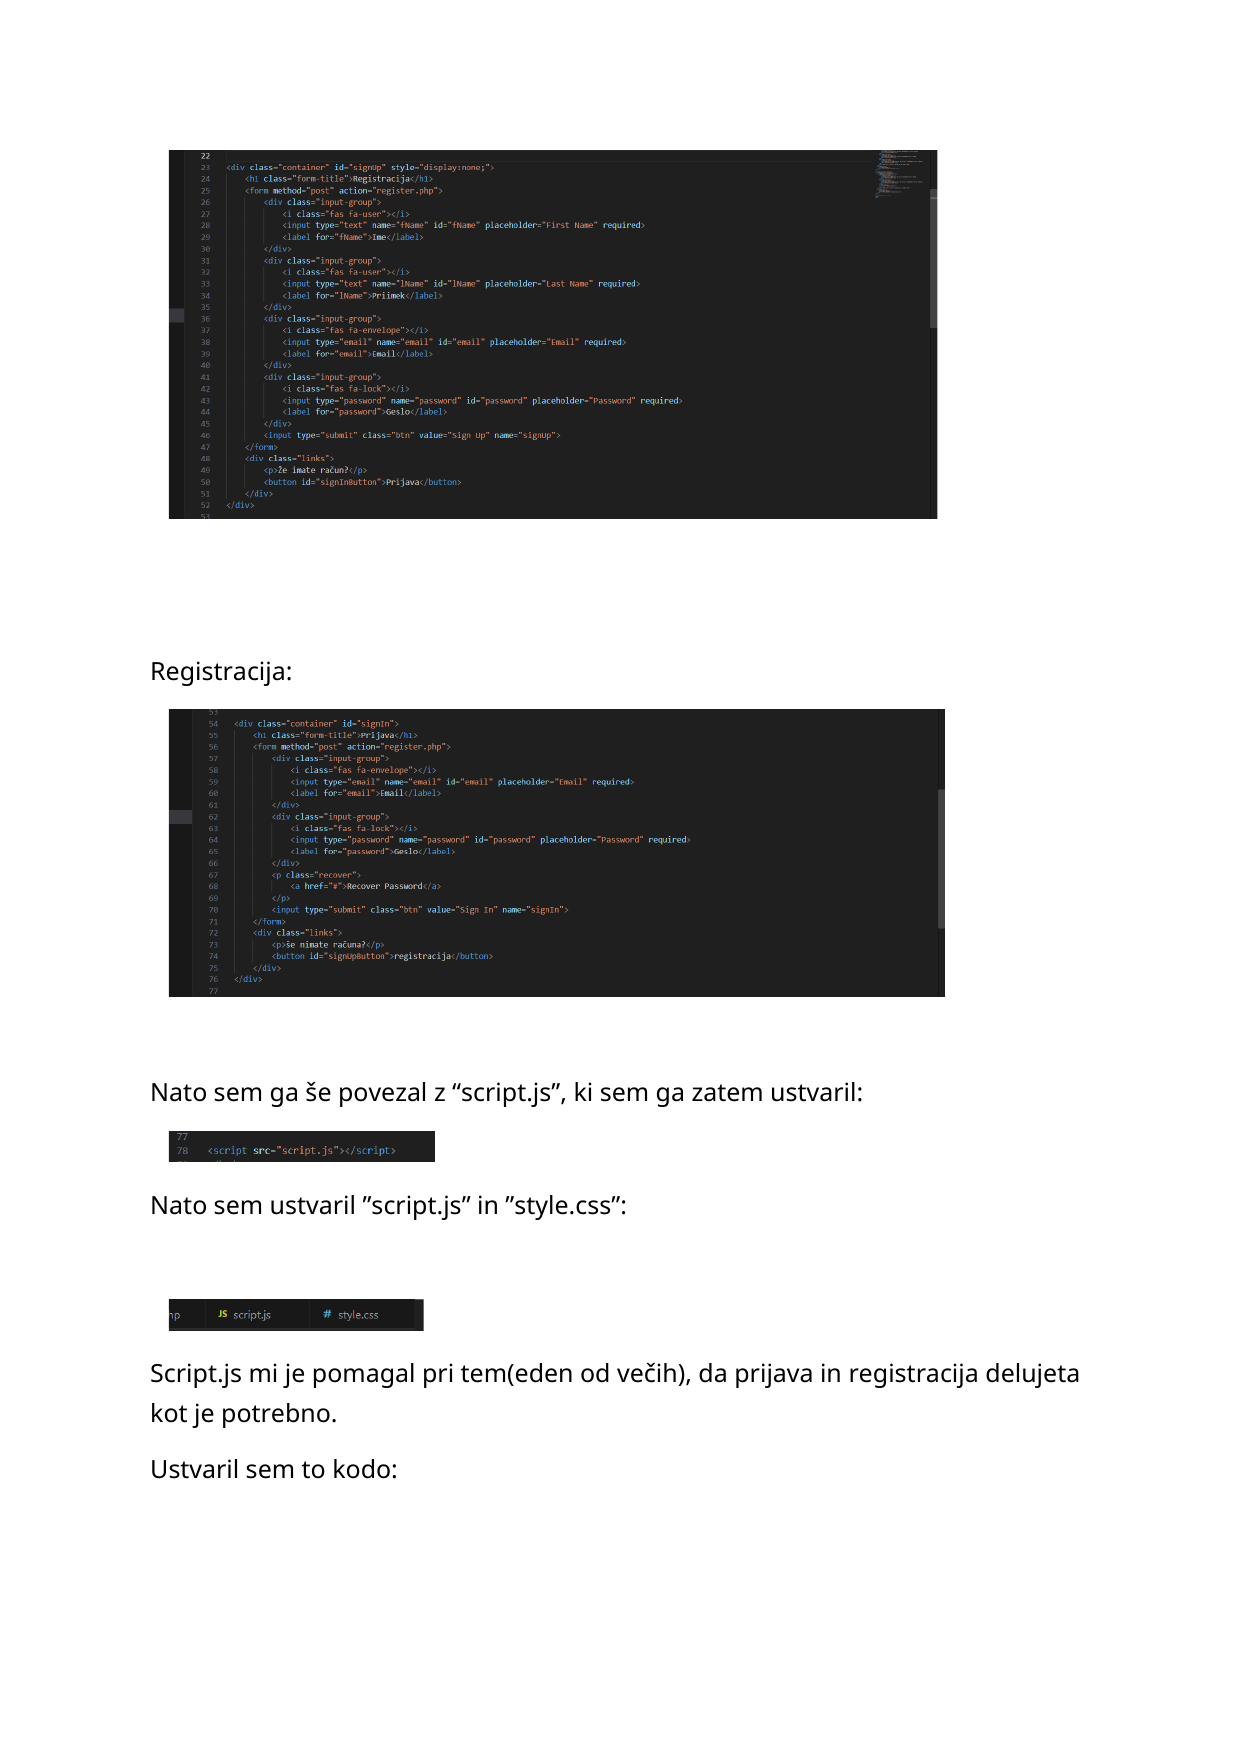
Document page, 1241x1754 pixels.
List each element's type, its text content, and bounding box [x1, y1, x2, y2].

text Nato sem ustvaril ”script.js” in ”style.css”: [150, 1187, 1090, 1221]
text Nato sem ga še povezal z “script.js”, ki sem ga zatem ustvaril: [150, 1075, 1090, 1109]
text Registracija: [150, 653, 1090, 687]
text Ustvaril sem to kodo: [150, 1451, 1090, 1485]
text Script.js mi je pomagal pri tem(eden od večih), da prijava in registracija delujeta kot je potrebno. [150, 1356, 1090, 1429]
